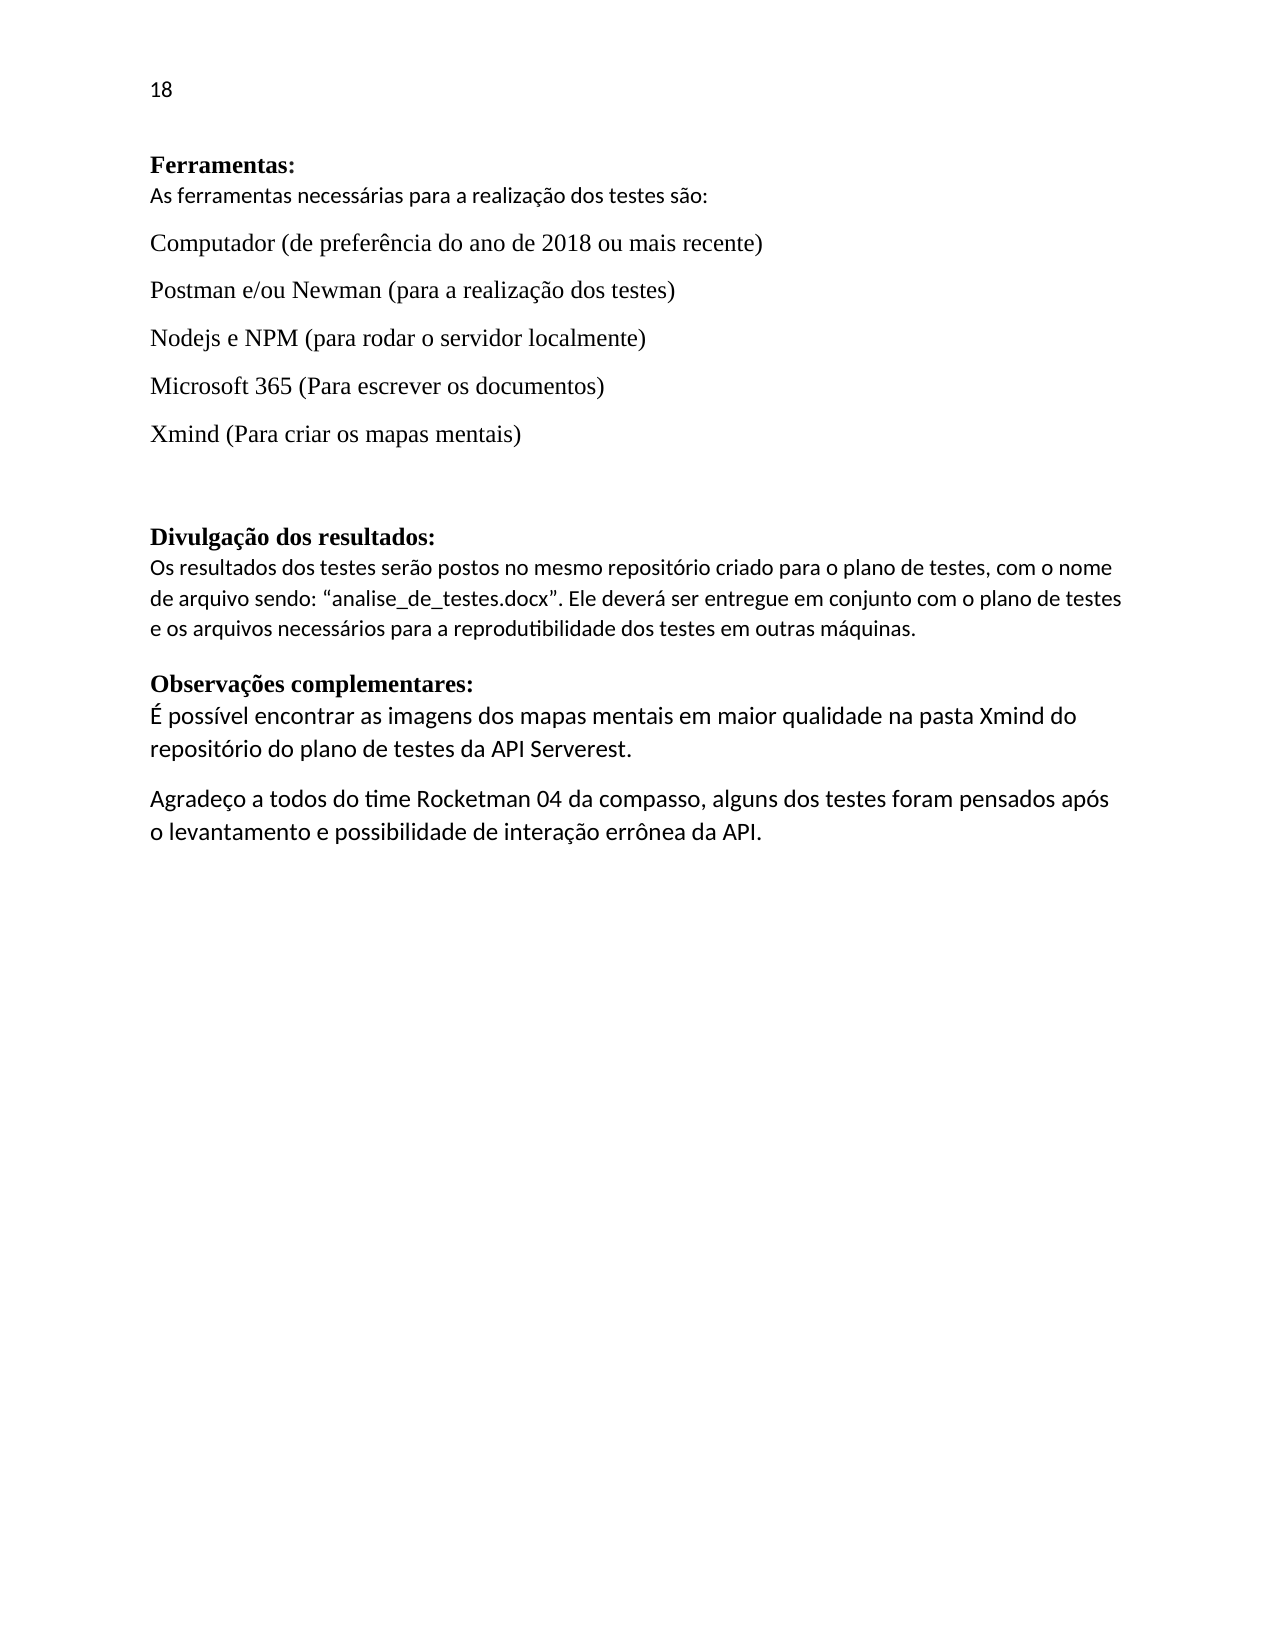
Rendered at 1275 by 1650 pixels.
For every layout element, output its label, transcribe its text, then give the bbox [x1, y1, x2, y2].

text Computador (de preferência do ano de 2018 ou mais recente) [150, 228, 1125, 257]
text As ferramentas necessárias para a realização dos testes são: [150, 181, 1125, 209]
text Agradeço a todos do time Rocketman 04 da compasso, alguns dos testes foram pensados após o levantamento e possibilidade de interação errônea da API. [150, 783, 1125, 846]
subtitle Divulgação dos resultados: [150, 522, 1125, 551]
subtitle Ferramentas: [150, 150, 1125, 179]
text Postman e/ou Newman (para a realização dos testes) [150, 276, 1125, 304]
text Xmind (Para criar os mapas mentais) [150, 419, 1125, 447]
text Nodejs e NPM (para rodar o servidor localmente) [150, 323, 1125, 352]
text Microsoft 365 (Para escrever os documentos) [150, 371, 1125, 400]
text Os resultados dos testes serão postos no mesmo repositório criado para o plano de testes, com o nome de arquivo sendo: “analise_de_testes.docx”. Ele deverá ser entregue em conjunto com o plano de testes e os arquivos necessários para a reprodutibilidade dos testes em outras máquinas. [150, 553, 1125, 642]
subtitle Observações complementares: [150, 669, 1125, 698]
text É possível encontrar as imagens dos mapas mentais em maior qualidade na pasta Xmind do repositório do plano de testes da API Serverest. [150, 700, 1125, 764]
